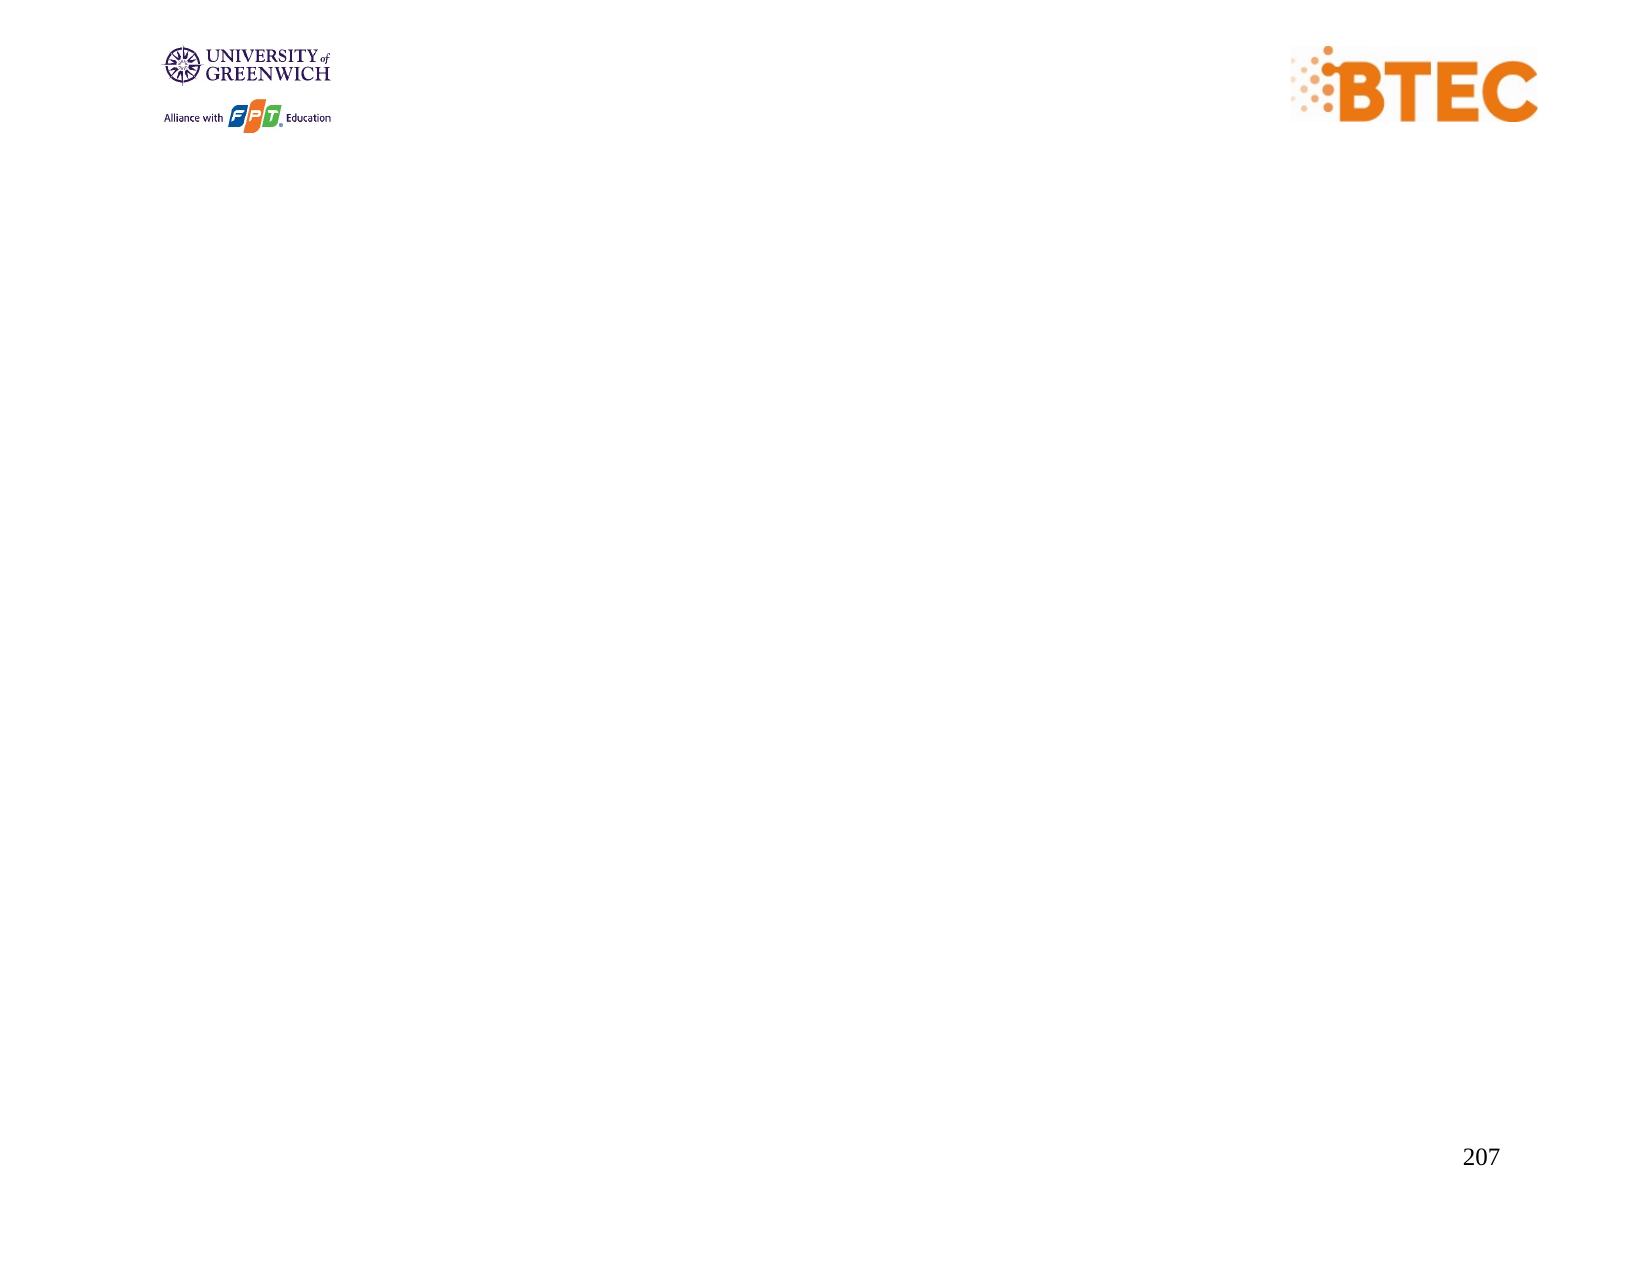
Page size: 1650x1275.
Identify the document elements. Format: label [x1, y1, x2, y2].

picture [1290, 46, 1538, 122]
picture [150, 32, 343, 144]
